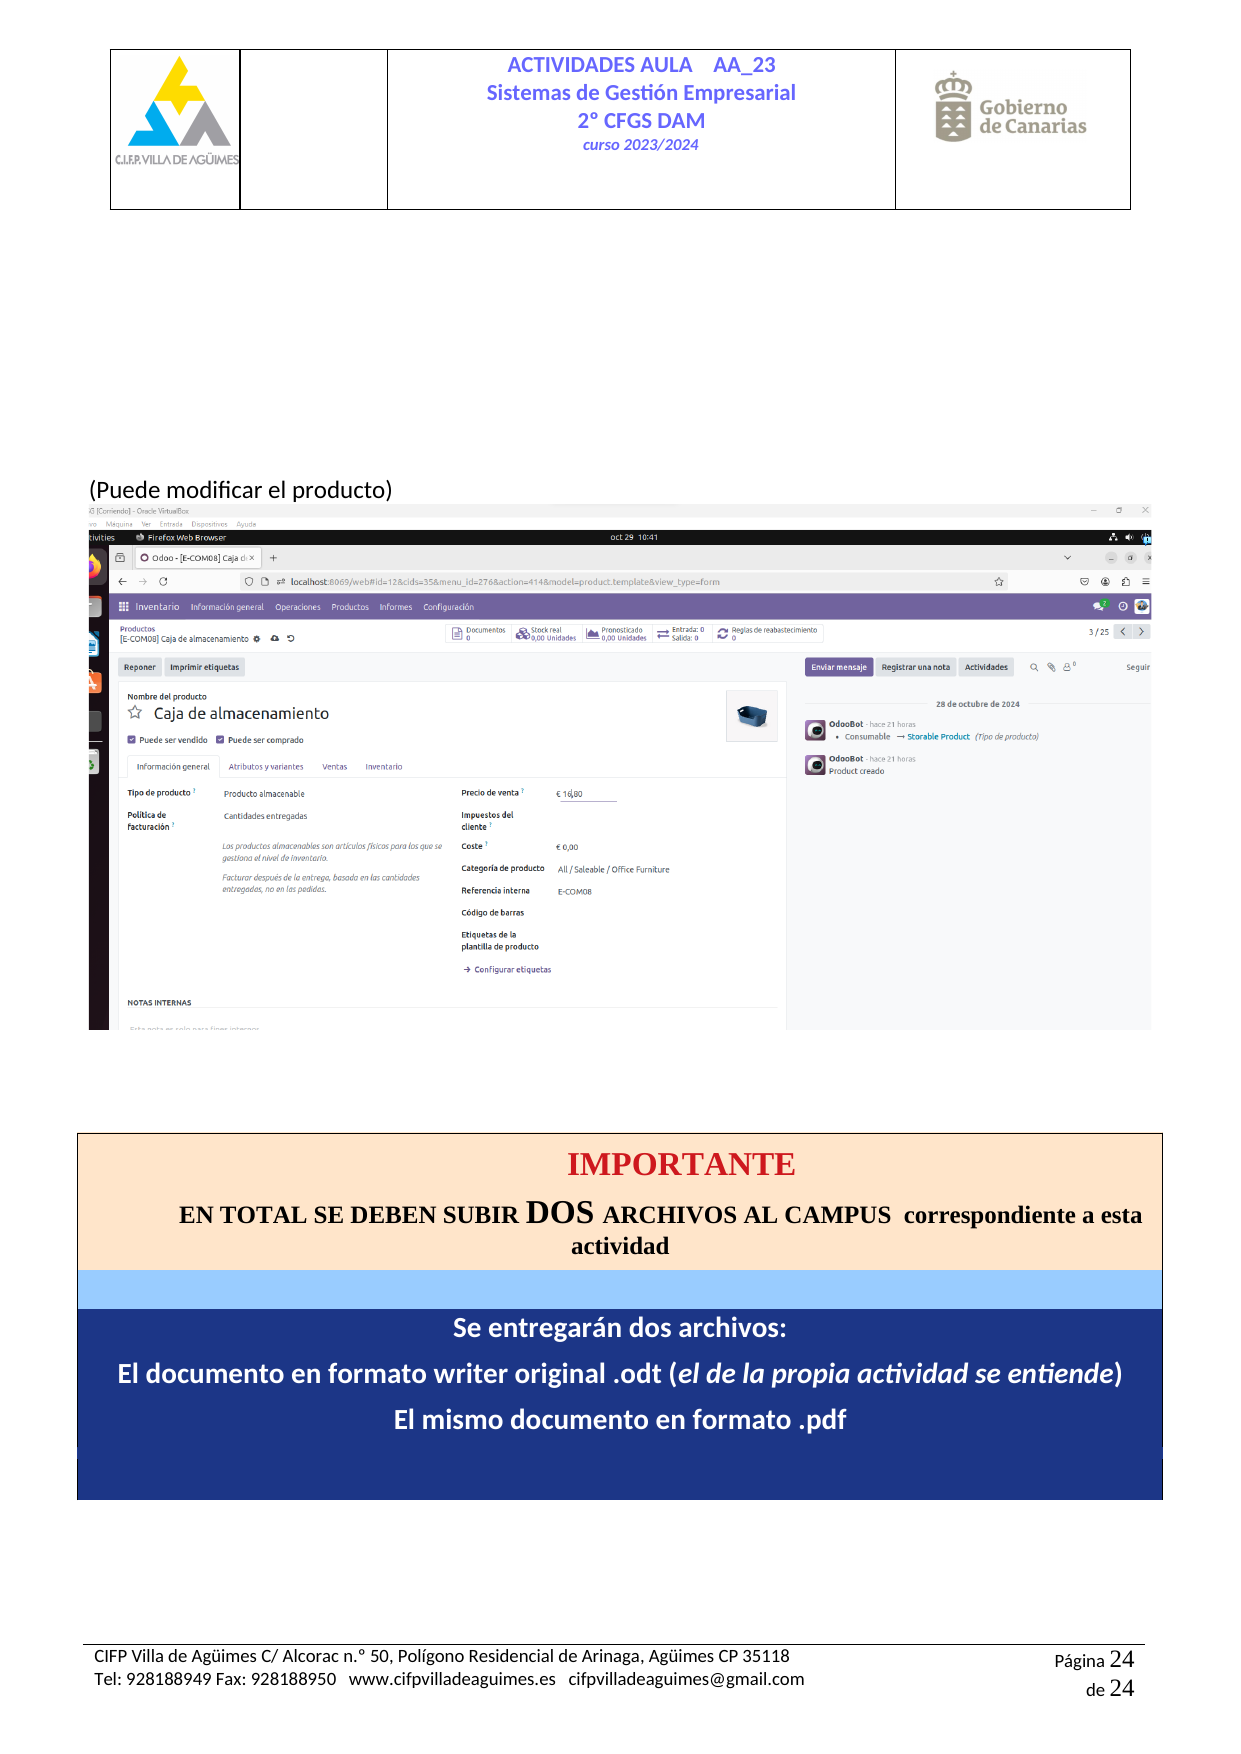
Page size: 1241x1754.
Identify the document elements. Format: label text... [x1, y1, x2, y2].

text El mismo documento en formato .pdf [78, 1401, 1162, 1447]
picture [88, 504, 1152, 1030]
text El documento en formato writer original .odt (el de la propia actividad se entiende) [78, 1355, 1162, 1401]
text (Puede modificar el producto) [89, 474, 1152, 504]
picture [932, 69, 1088, 143]
picture [115, 55, 239, 166]
text Se entregarán dos archivos: [78, 1309, 1162, 1355]
text EN TOTAL SE DEBEN SUBIR DOS ARCHIVOS AL CAMPUS correspondiente a esta actividad [78, 1193, 1162, 1270]
text IMPORTANTE [78, 1134, 1162, 1193]
